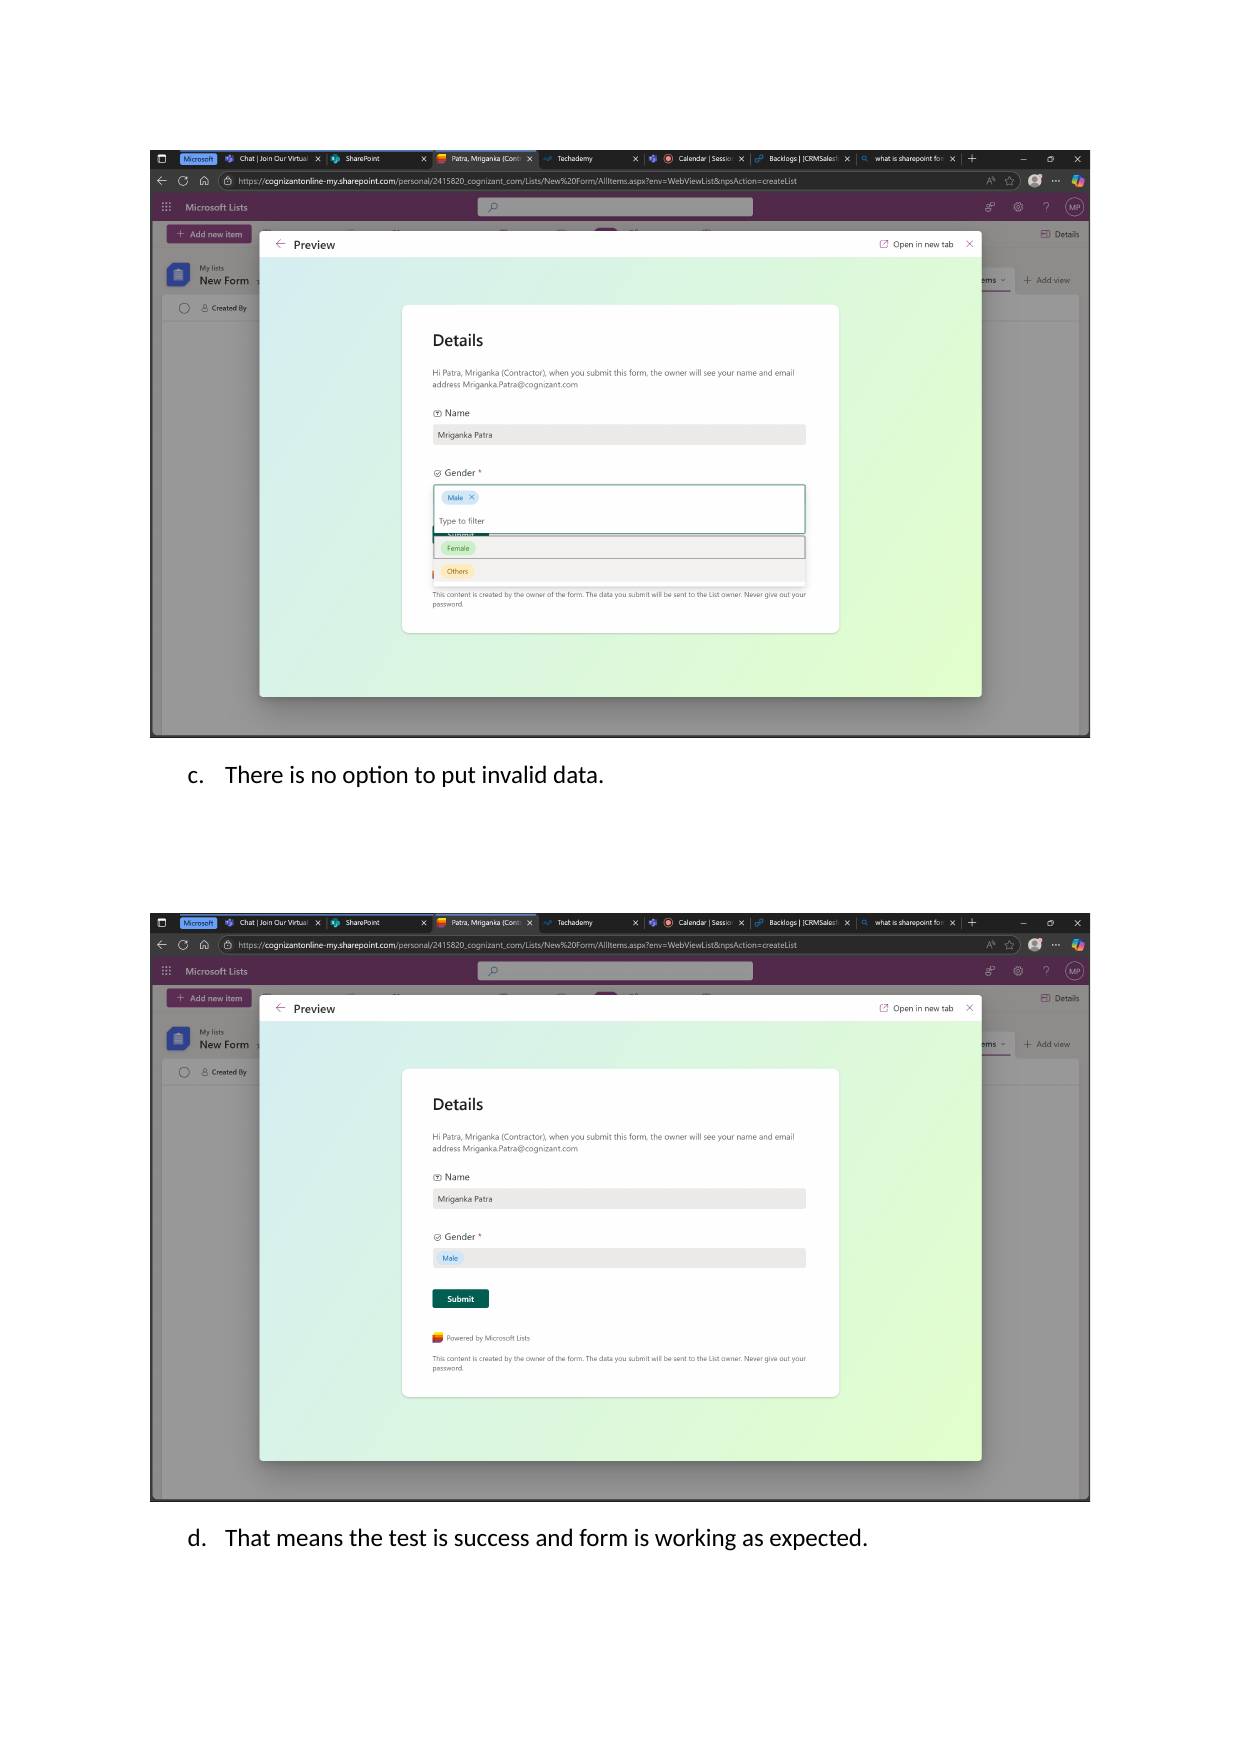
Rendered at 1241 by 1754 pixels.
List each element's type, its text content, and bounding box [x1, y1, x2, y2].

picture [150, 150, 1091, 738]
picture [150, 913, 1091, 1502]
list That means the test is success and form is working as expected. [187, 1522, 1090, 1553]
list There is no option to put invalid data. [187, 759, 1090, 789]
